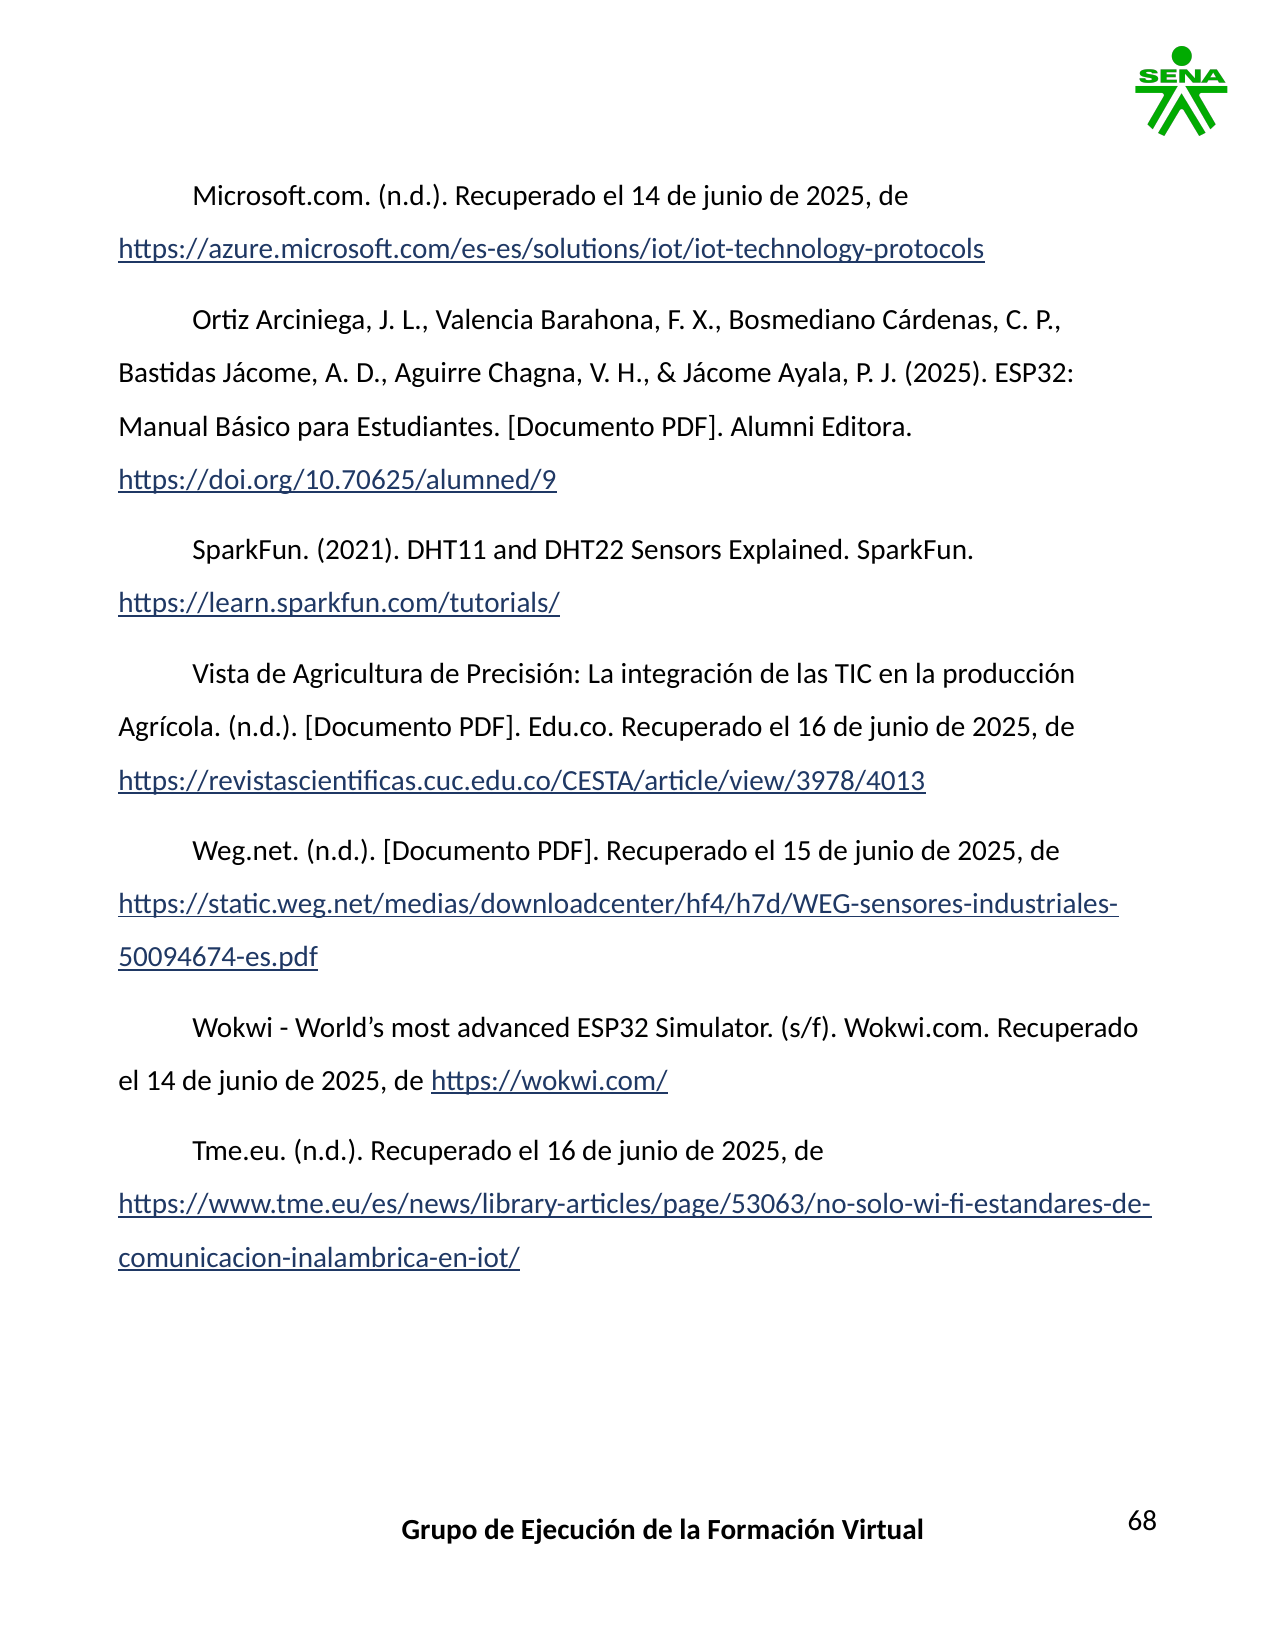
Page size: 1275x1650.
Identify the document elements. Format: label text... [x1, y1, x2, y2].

picture [1135, 46, 1228, 136]
text Weg.net. (n.d.). [Documento PDF]. Recuperado el 15 de junio de 2025, de https://static.weg.net/medias/downloadcenter/hf4/h7d/WEG-sensores-industriales-50094674-es.pdf [118, 832, 1157, 974]
text Ortiz Arciniega, J. L., Valencia Barahona, F. X., Bosmediano Cárdenas, C. P., Bastidas Jácome, A. D., Aguirre Chagna, V. H., & Jácome Ayala, P. J. (2025). ESP32: Manual Básico para Estudiantes. [Documento PDF]. Alumni Editora. https://doi.org/10.70625/alumned/9 [118, 301, 1157, 497]
text Vista de Agricultura de Precisión: La integración de las TIC en la producción Agrícola. (n.d.). [Documento PDF]. Edu.co. Recuperado el 16 de junio de 2025, de https://revistascientificas.cuc.edu.co/CESTA/article/view/3978/4013 [118, 655, 1157, 797]
text Tme.eu. (n.d.). Recuperado el 16 de junio de 2025, de https://www.tme.eu/es/news/library-articles/page/53063/no-solo-wi-fi-estandares-de-comunicacion-inalambrica-en-iot/ [118, 1132, 1157, 1275]
text Microsoft.com. (n.d.). Recuperado el 14 de junio de 2025, de https://azure.microsoft.com/es-es/solutions/iot/iot-technology-protocols [118, 177, 1157, 266]
text SparkFun. (2021). DHT11 and DHT22 Sensors Explained. SparkFun. https://learn.sparkfun.com/tutorials/ [118, 531, 1157, 620]
text Wokwi - World’s most advanced ESP32 Simulator. (s/f). Wokwi.com. Recuperado el 14 de junio de 2025, de https://wokwi.com/ [118, 1009, 1157, 1098]
